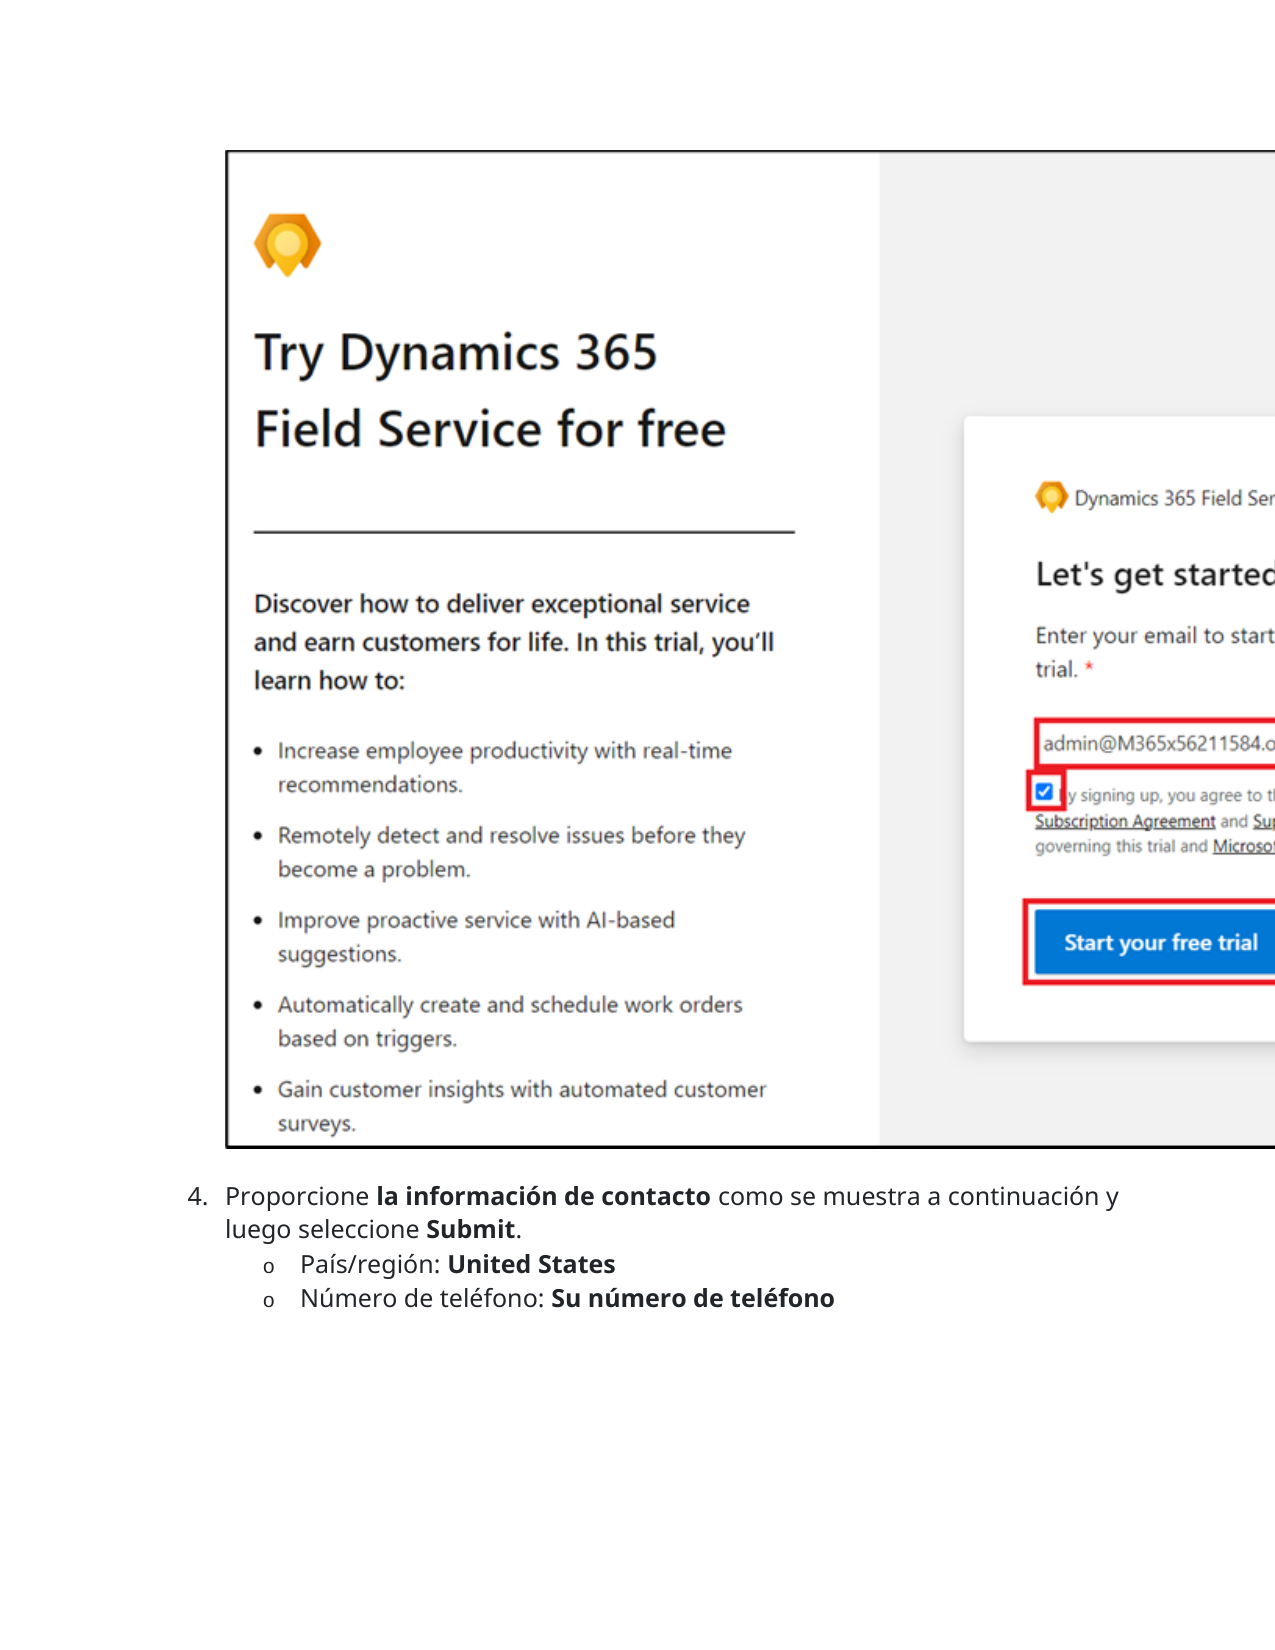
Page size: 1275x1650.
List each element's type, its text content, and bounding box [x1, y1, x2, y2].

list Proporcione la información de contacto como se muestra a continuación y luego seleccione Submit. [187, 1178, 1125, 1246]
picture [225, 150, 1275, 1149]
list País/región: United States [262, 1246, 1125, 1280]
list Número de teléfono: Su número de teléfono [262, 1280, 1125, 1314]
